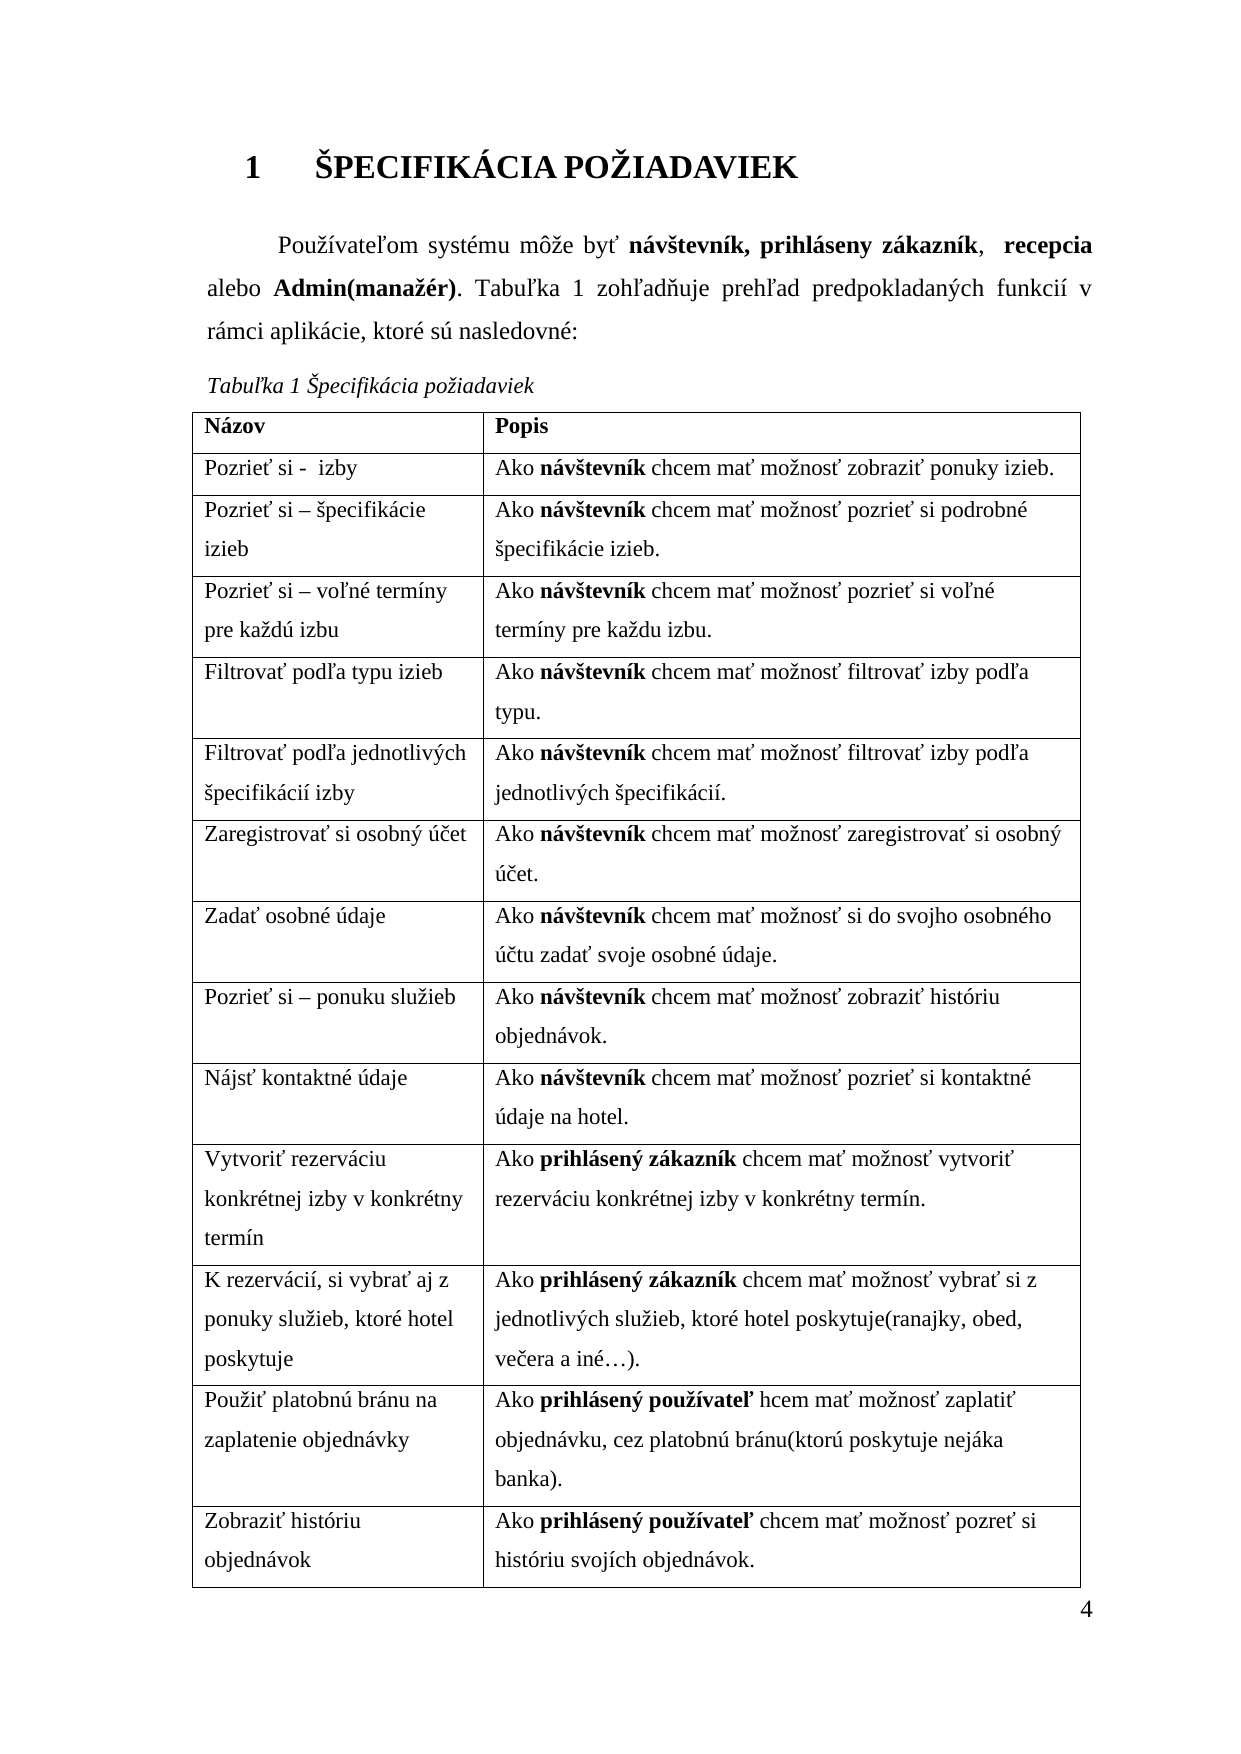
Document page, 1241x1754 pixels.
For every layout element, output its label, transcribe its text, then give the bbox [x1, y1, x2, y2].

table_cell Ako návštevník chcem mať možnosť si do svojho osobného účtu zadať svoje osobné údaje. [484, 902, 1080, 982]
table_header Názov [193, 413, 483, 453]
table_cell Ako prihlásený používateľ chcem mať možnosť pozreť si históriu svojích objednávok. [484, 1507, 1080, 1587]
table_header Popis [484, 413, 1080, 453]
table_cell Pozrieť si – ponuku služieb [193, 983, 483, 1063]
table_cell Ako prihlásený zákazník chcem mať možnosť vybrať si z jednotlivých služieb, ktoré hotel poskytuje(ranajky, obed, večera a iné…). [484, 1266, 1080, 1385]
table_cell Pozrieť si – voľné termíny pre každú izbu [193, 577, 483, 657]
subtitle Špecifikácia požiadaviek [244, 148, 1092, 186]
table_cell Ako prihlásený zákazník chcem mať možnosť vytvoriť rezerváciu konkrétnej izby v konkrétny termín. [484, 1145, 1080, 1265]
table_cell Filtrovať podľa jednotlivých špecifikácií izby [193, 739, 483, 819]
table_cell K rezervácií, si vybrať aj z ponuky služieb, ktoré hotel poskytuje [193, 1266, 483, 1385]
table_cell Ako návštevník chcem mať možnosť filtrovať izby podľa jednotlivých špecifikácií. [484, 739, 1080, 819]
table_cell Ako návštevník chcem mať možnosť pozrieť si podrobné špecifikácie izieb. [484, 496, 1080, 576]
table_cell Zaregistrovať si osobný účet [193, 821, 483, 901]
table_cell Filtrovať podľa typu izieb [193, 658, 483, 738]
table_cell Ako návštevník chcem mať možnosť zobraziť ponuky izieb. [484, 454, 1080, 495]
table_cell Ako návštevník chcem mať možnosť filtrovať izby podľa typu. [484, 658, 1080, 738]
table_cell Pozrieť si - izby [193, 454, 483, 495]
text Tabuľka 1 Špecifikácia požiadaviek [207, 372, 1092, 398]
table_cell Ako návštevník chcem mať možnosť pozrieť si kontaktné údaje na hotel. [484, 1064, 1080, 1144]
table_cell Ako návštevník chcem mať možnosť zobraziť históriu objednávok. [484, 983, 1080, 1063]
table_cell Zobraziť históriu objednávok [193, 1507, 483, 1587]
table_cell Použiť platobnú bránu na zaplatenie objednávky [193, 1386, 483, 1506]
table_cell Vytvoriť rezerváciu konkrétnej izby v konkrétny termín [193, 1145, 483, 1265]
table_cell Nájsť kontaktné údaje [193, 1064, 483, 1144]
table_cell Ako návštevník chcem mať možnosť zaregistrovať si osobný účet. [484, 821, 1080, 901]
table_cell Zadať osobné údaje [193, 902, 483, 982]
table_cell Pozrieť si – špecifikácie izieb [193, 496, 483, 576]
text Používateľom systému môže byť návštevník, prihláseny zákazník, recepcia alebo Admin(manažér). Tabuľka 1 zohľadňuje prehľad predpokladaných funkcií v rámci aplikácie, ktoré sú nasledovné: [207, 230, 1092, 345]
table_cell Ako návštevník chcem mať možnosť pozrieť si voľné termíny pre každu izbu. [484, 577, 1080, 657]
table_cell Ako prihlásený používateľ hcem mať možnosť zaplatiť objednávku, cez platobnú bránu(ktorú poskytuje nejáka banka). [484, 1386, 1080, 1506]
